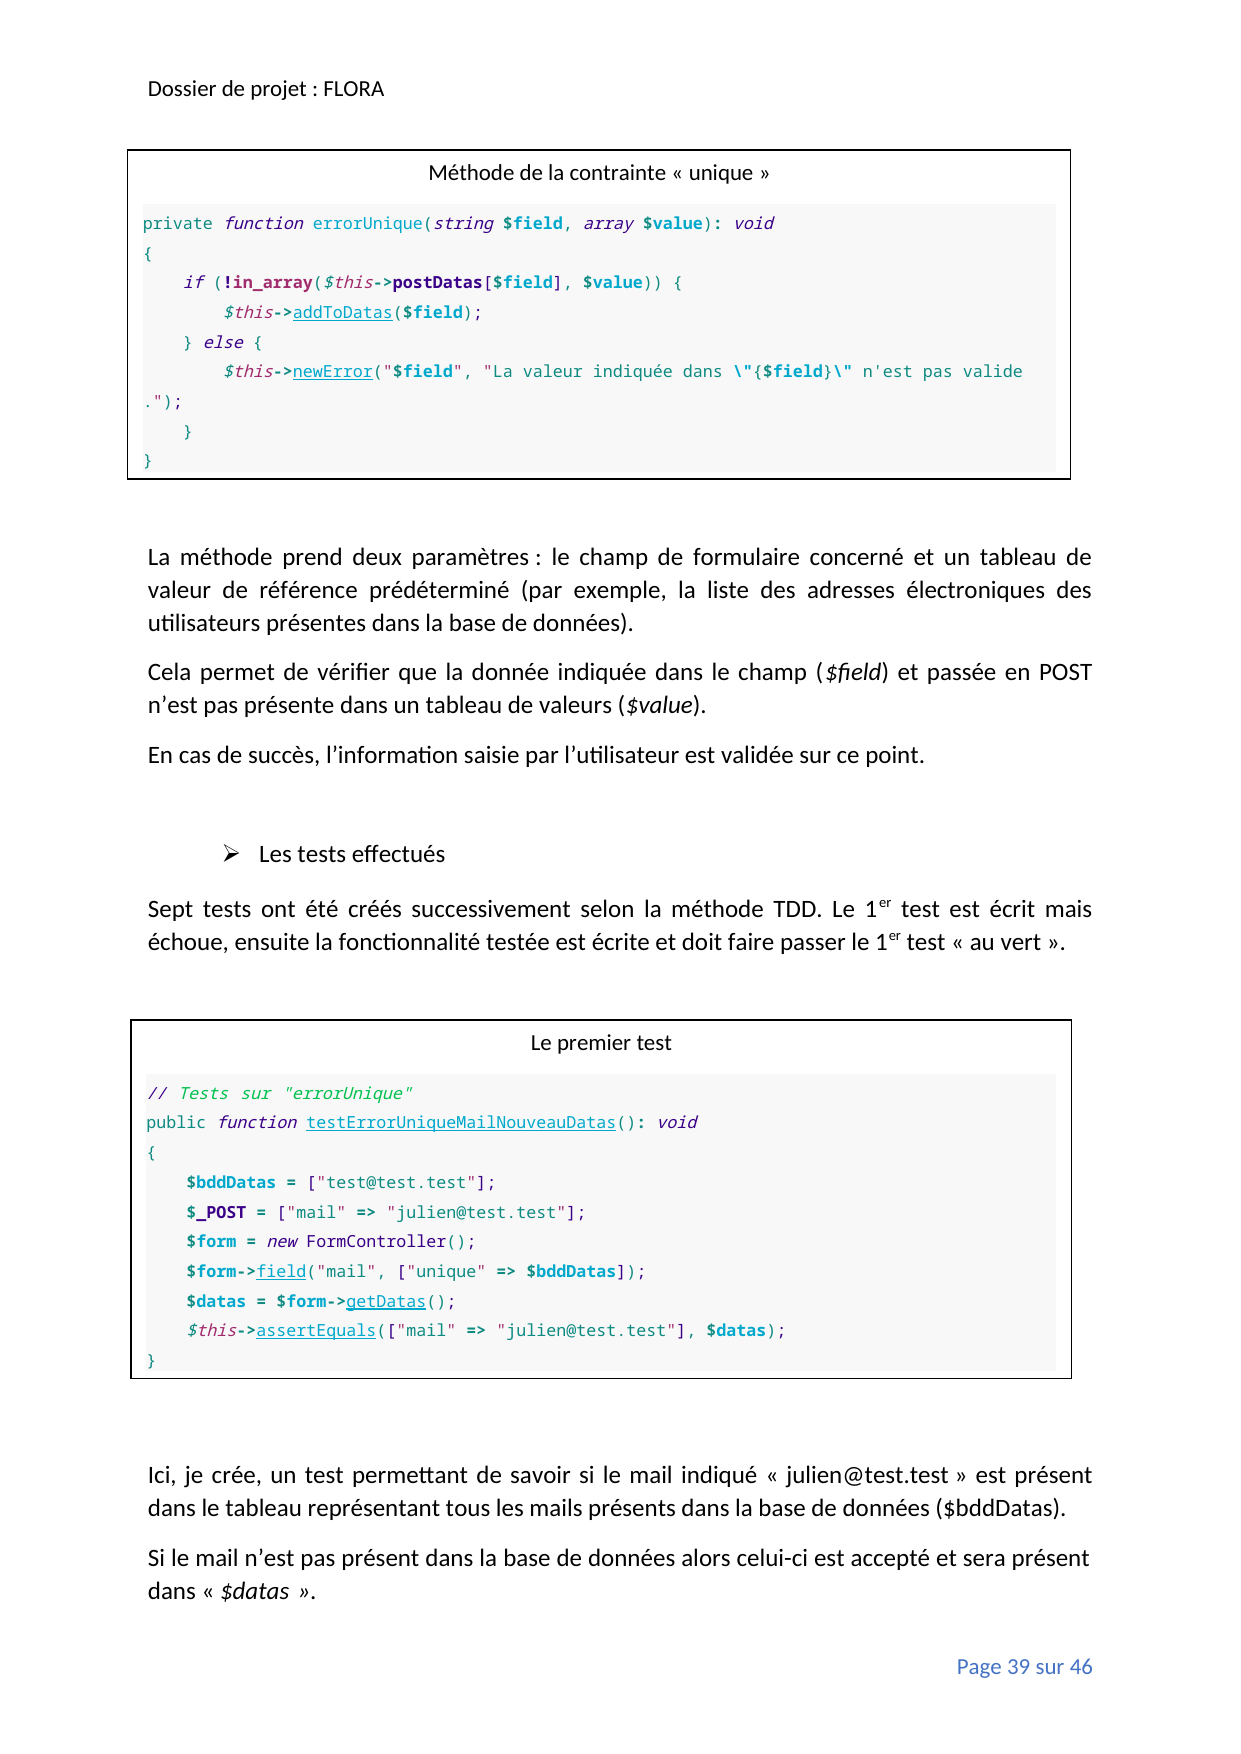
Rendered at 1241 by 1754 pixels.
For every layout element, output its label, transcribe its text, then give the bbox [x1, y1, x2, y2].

text Sept tests ont été créés successivement selon la méthode TDD. Le 1er test est écrit mais échoue, ensuite la fonctionnalité testée est écrite et doit faire passer le 1er test « au vert ». [148, 893, 1093, 957]
text Ici, je crée, un test permettant de savoir si le mail indiqué « julien@test.test » est présent dans le tableau représentant tous les mails présents dans la base de données ($bddDatas). [148, 1459, 1093, 1523]
text Cela permet de vérifier que la donnée indiquée dans le champ ($field) et passée en POST n’est pas présente dans un tableau de valeurs ($value). [148, 656, 1093, 720]
text La méthode prend deux paramètres : le champ de formulaire concerné et un tableau de valeur de référence prédéterminé (par exemple, la liste des adresses électroniques des utilisateurs présentes dans la base de données). [148, 541, 1093, 637]
text En cas de succès, l’information saisie par l’utilisateur est validée sur ce point. [148, 739, 1093, 769]
text Si le mail n’est pas présent dans la base de données alors celui-ci est accepté et sera présent dans « $datas ». [148, 1542, 1093, 1606]
subtitle Les tests effectués [221, 838, 1093, 868]
